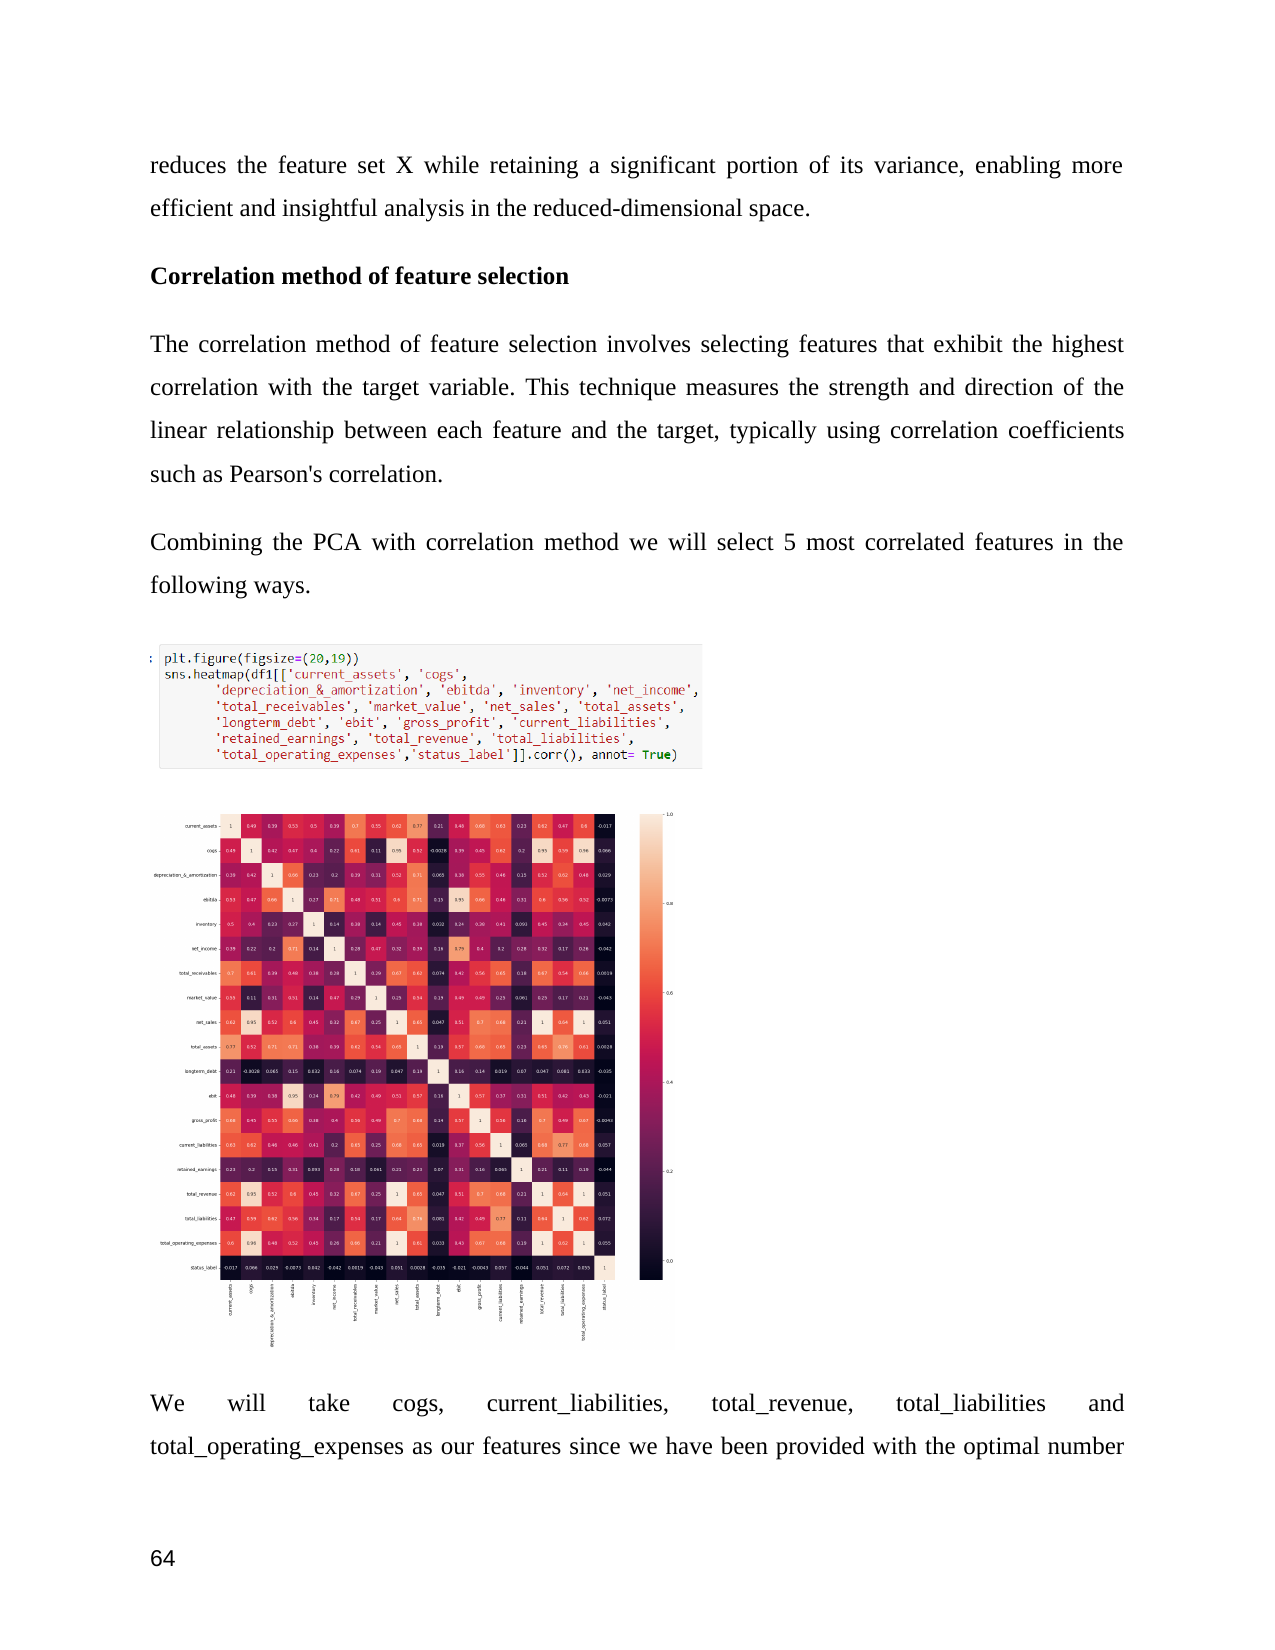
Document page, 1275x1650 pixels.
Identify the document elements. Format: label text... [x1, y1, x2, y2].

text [150, 150, 1125, 222]
picture [150, 638, 703, 772]
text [150, 1388, 1125, 1460]
text The correlation method of feature selection involves selecting features that exhibit the highest correlation with the target variable. This technique measures the strength and direction of the linear relationship between each feature and the target, typically using correlation coefficients such as Pearson's correlation. [150, 329, 1125, 487]
text Combining the PCA with correlation method we will select 5 most correlated features in the following ways. [150, 527, 1125, 599]
text Correlation method of feature selection [150, 261, 1125, 290]
picture [150, 810, 676, 1350]
